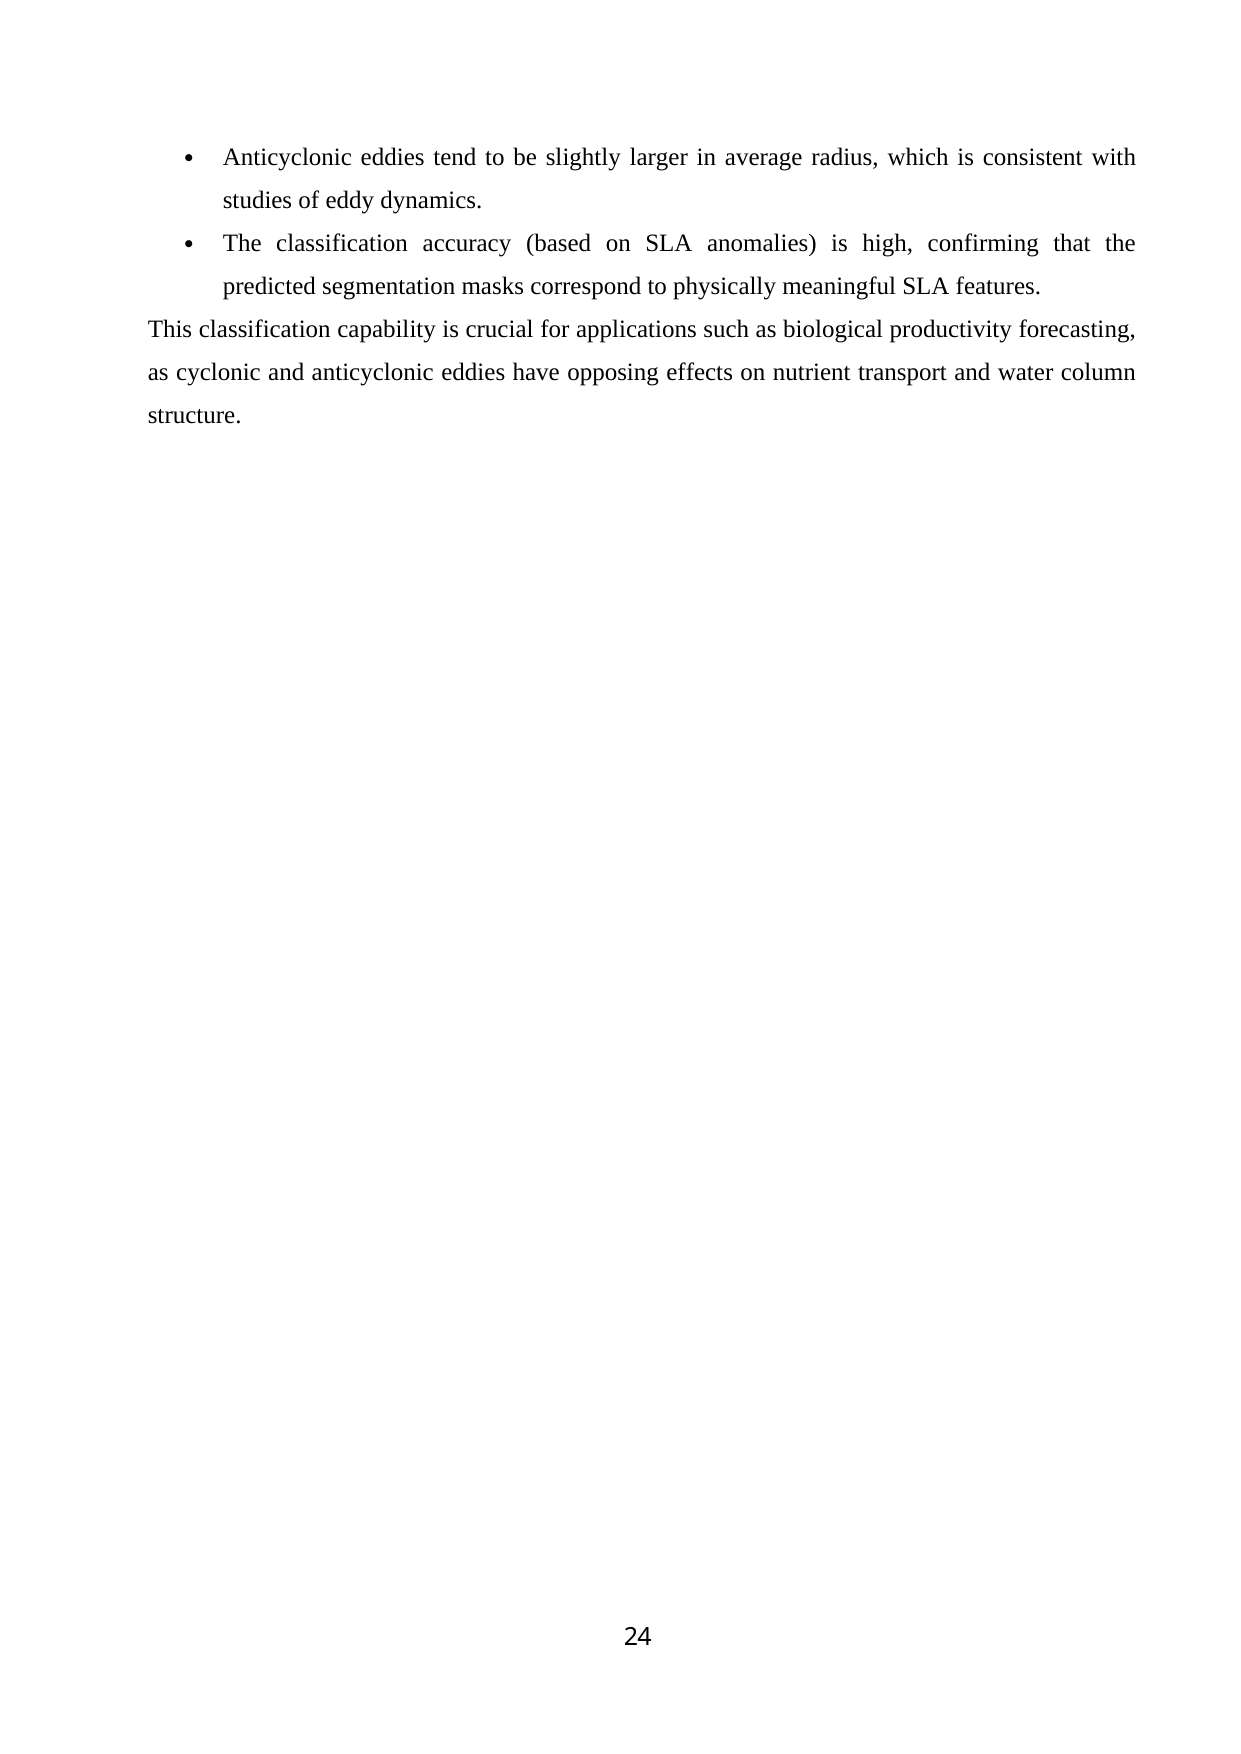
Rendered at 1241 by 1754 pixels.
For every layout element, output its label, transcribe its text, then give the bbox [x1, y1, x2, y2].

list Anticyclonic eddies tend to be slightly larger in average radius, which is consistent with studies of eddy dynamics. [185, 142, 1137, 213]
list The classification accuracy (based on SLA anomalies) is high, confirming that the predicted segmentation masks correspond to physically meaningful SLA features. [185, 228, 1137, 300]
text This classification capability is crucial for applications such as biological productivity forecasting, as cyclonic and anticyclonic eddies have opposing effects on nutrient transport and water column structure. [148, 314, 1137, 429]
